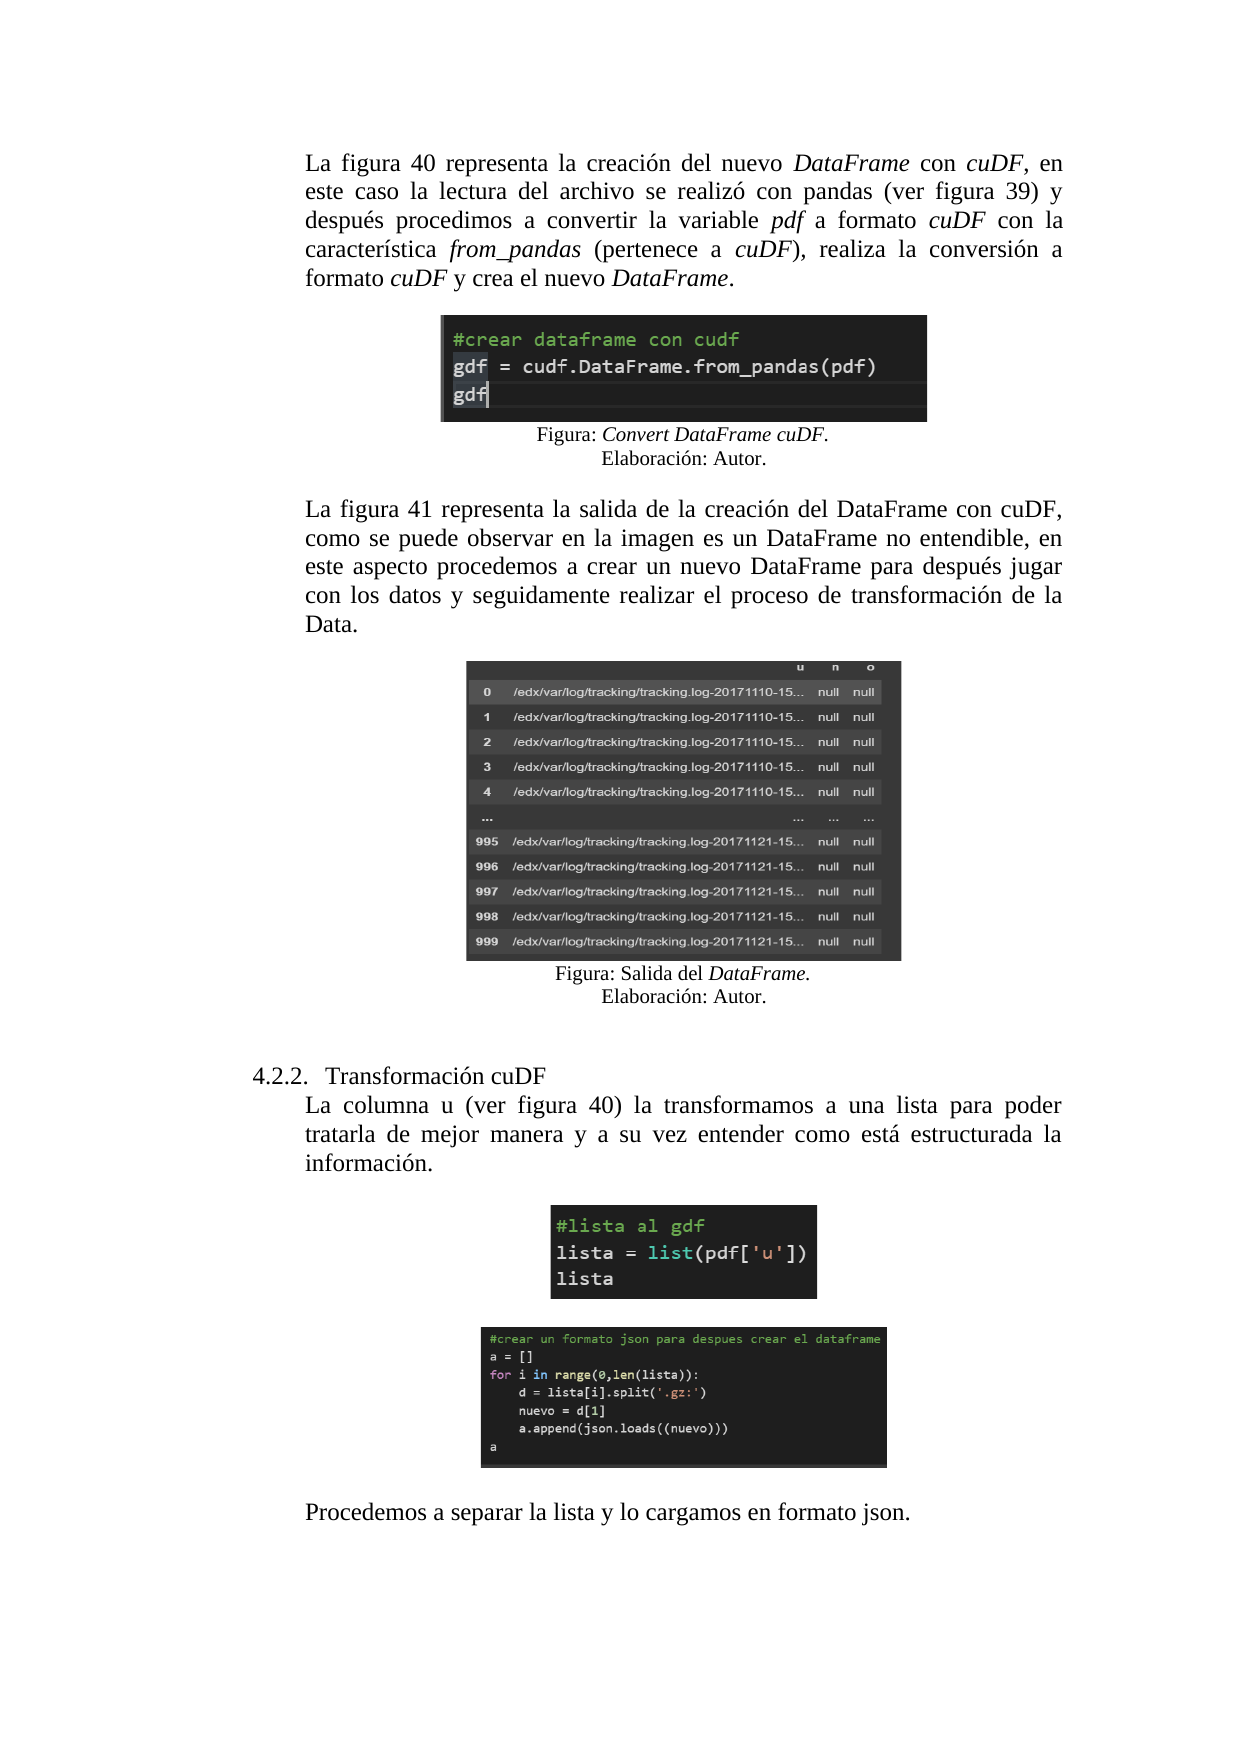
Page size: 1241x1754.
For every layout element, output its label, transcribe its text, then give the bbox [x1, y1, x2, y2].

list Transformación cuDF [252, 1061, 1063, 1090]
picture [480, 1327, 887, 1468]
list Elaboración: Autor. [305, 984, 1063, 1008]
list La figura 41 representa la salida de la creación del DataFrame con cuDF, como se puede observar en la imagen es un DataFrame no entendible, en este aspecto procedemos a crear un nuevo DataFrame para después jugar con los datos y seguidamente realizar el proceso de transformación de la Data. [305, 494, 1063, 638]
picture [550, 1205, 818, 1299]
list La columna u (ver figura 40) la transformamos a una lista para poder tratarla de mejor manera y a su vez entender como está estructurada la información. [305, 1090, 1063, 1176]
list Elaboración: Autor. [305, 446, 1063, 470]
list La figura 40 representa la creación del nuevo DataFrame con cuDF, en este caso la lectura del archivo se realizó con pandas (ver figura 39) y después procedimos a convertir la variable pdf a formato cuDF con la característica from_pandas (pertenece a cuDF), realiza la conversión a formato cuDF y crea el nuevo DataFrame. [305, 148, 1063, 291]
picture [440, 315, 928, 422]
list Figura: Salida del DataFrame. [305, 960, 1063, 984]
picture [466, 661, 902, 961]
list Procedemos a separar la lista y lo cargamos en formato json. [305, 1497, 1063, 1525]
list Figura: Convert DataFrame cuDF. [305, 422, 1063, 446]
